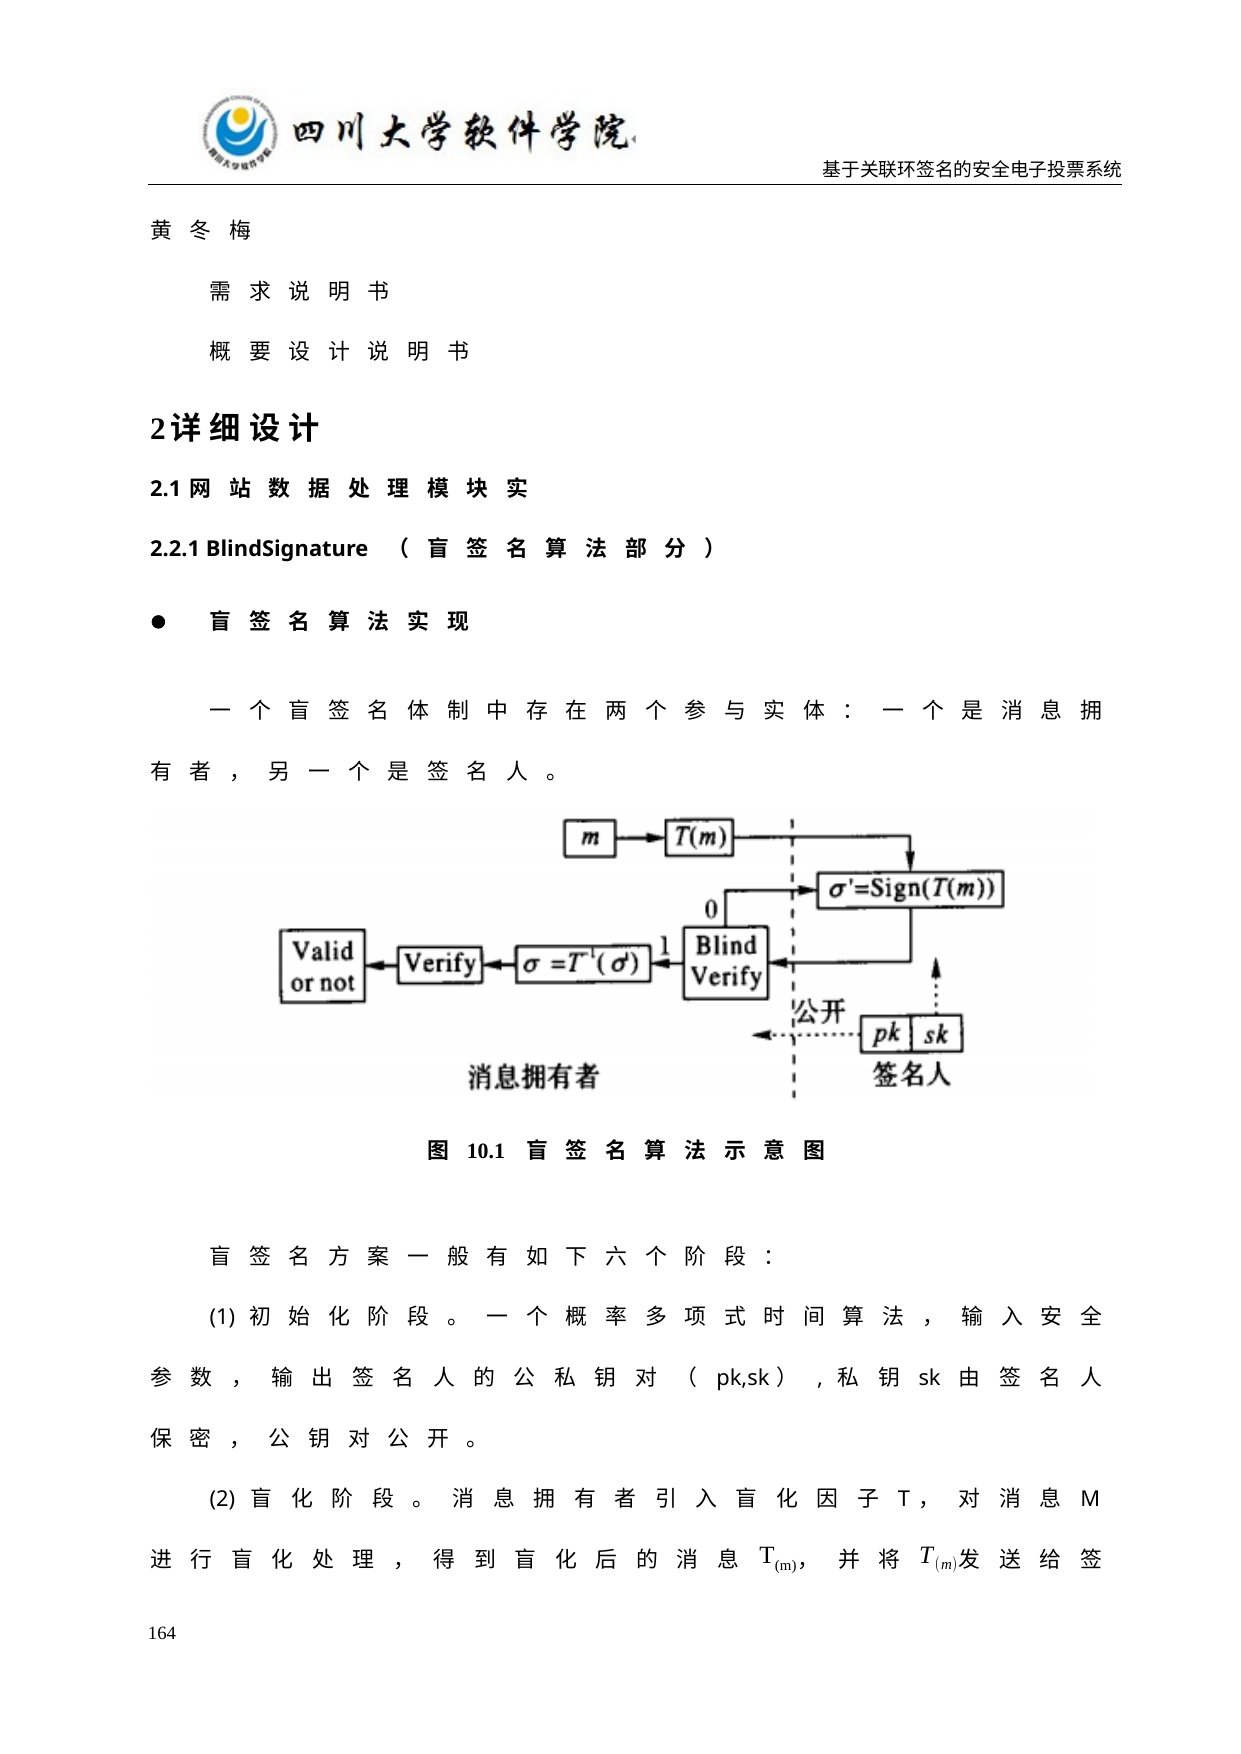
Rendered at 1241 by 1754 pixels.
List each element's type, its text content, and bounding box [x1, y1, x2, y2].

list 盲签名算法实现 [150, 590, 1120, 651]
text 一个盲签名体制中存在两个参与实体：一个是消息拥有者，另一个是签名人。 [150, 679, 1120, 800]
text 盲签名方案一般有如下六个阶段： [150, 1224, 1120, 1285]
text 2.1网站数据处理模块实 [150, 456, 1120, 517]
text 概要设计说明书 [150, 320, 1120, 380]
picture [150, 811, 1095, 1101]
text (2) 盲化阶段。消息拥有者引入盲化因子T，对消息M进行盲化处理，得到盲化后的消息，并将发送给签名人。 [150, 1467, 1120, 1588]
text 需求说明书 [150, 259, 1120, 320]
subtitle 2详细设计 [150, 396, 1120, 456]
picture [197, 88, 639, 177]
text 《软件文档写作教程》电子工业出版社 主编：马平、黄冬梅 [150, 198, 1120, 259]
text (1) 初始化阶段。一个概率多项式时间算法，输入安全参数，输出签名人的公私钥对（pk,sk）,私钥sk由签名人保密，公钥对公开。 [150, 1285, 1120, 1467]
text 2.2.1 BlindSignature（盲签名算法部分） [150, 517, 1120, 577]
